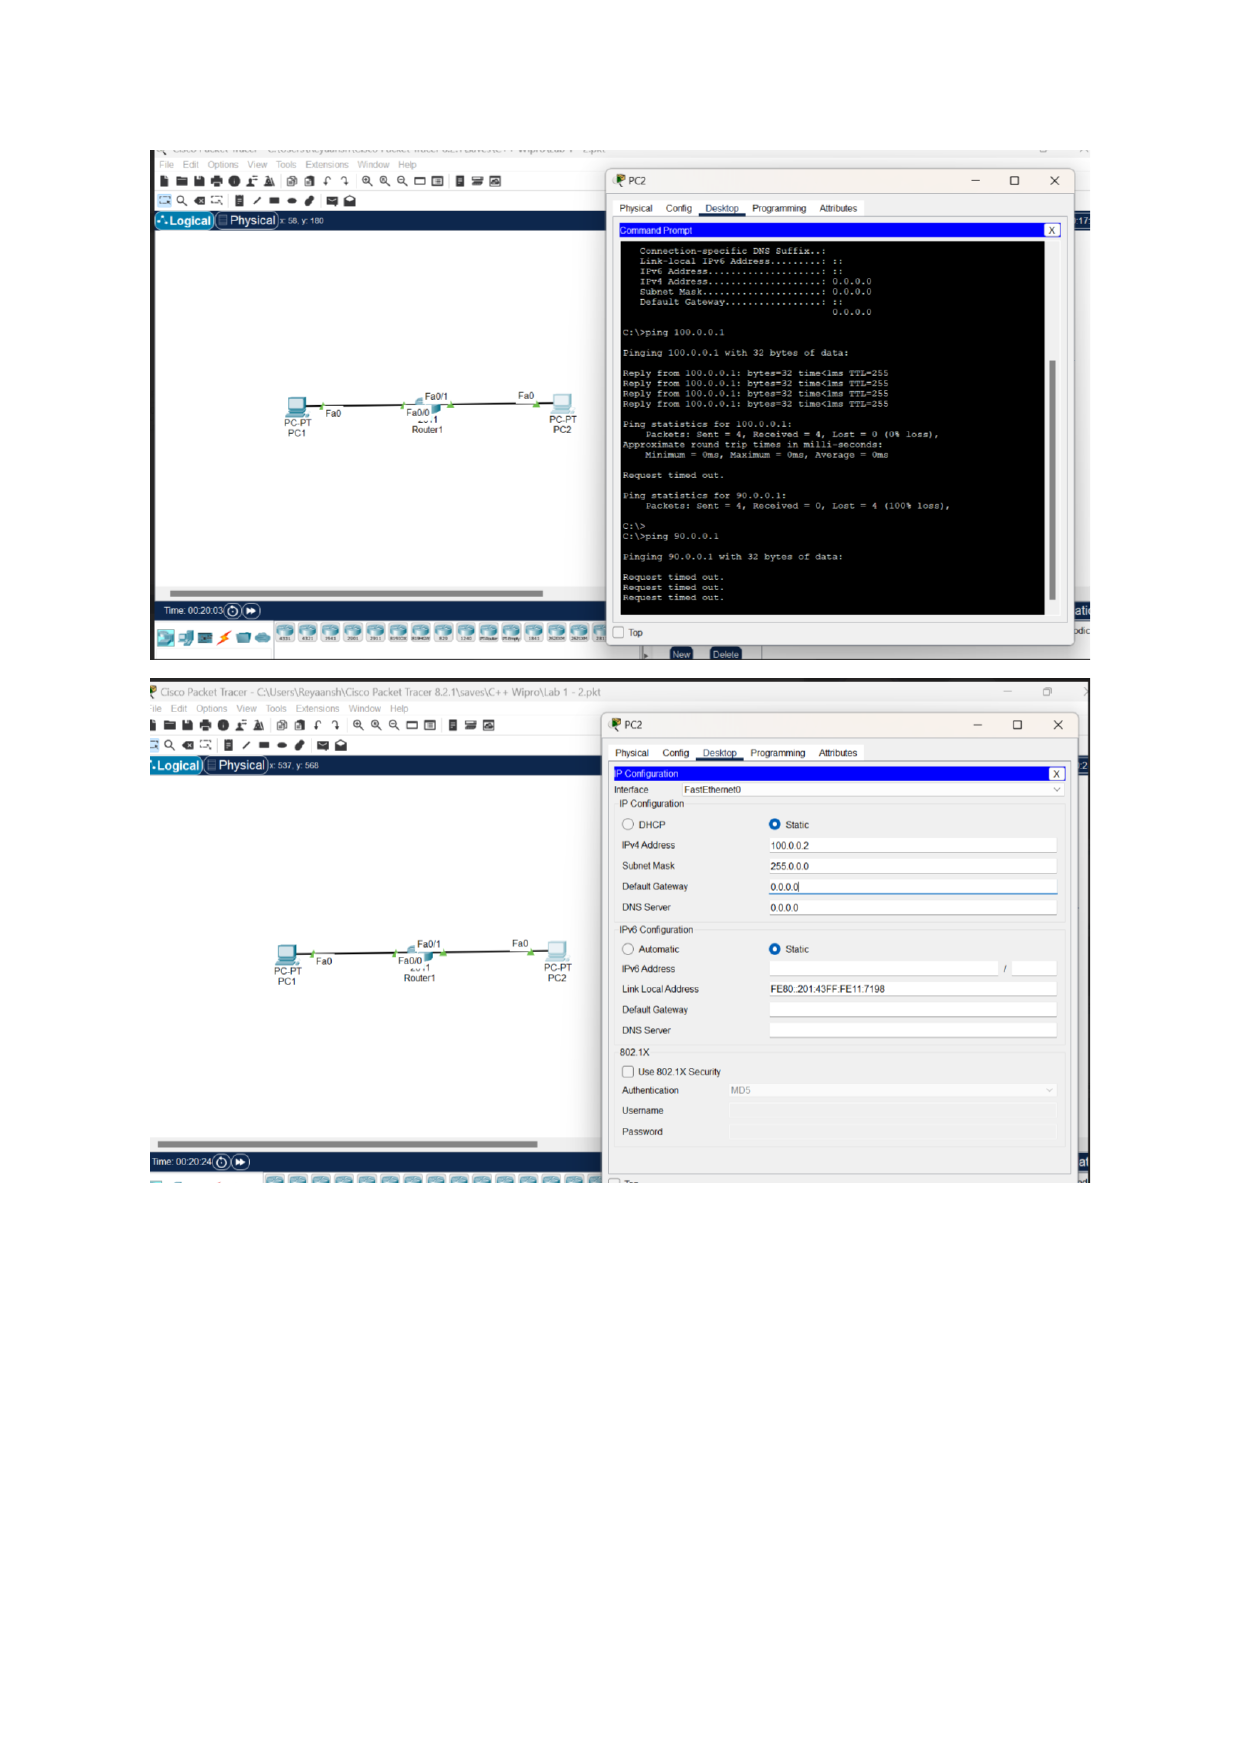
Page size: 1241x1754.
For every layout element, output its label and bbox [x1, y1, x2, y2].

picture [150, 150, 1091, 660]
picture [174, 761, 188, 772]
picture [188, 761, 199, 770]
picture [150, 678, 1091, 1183]
